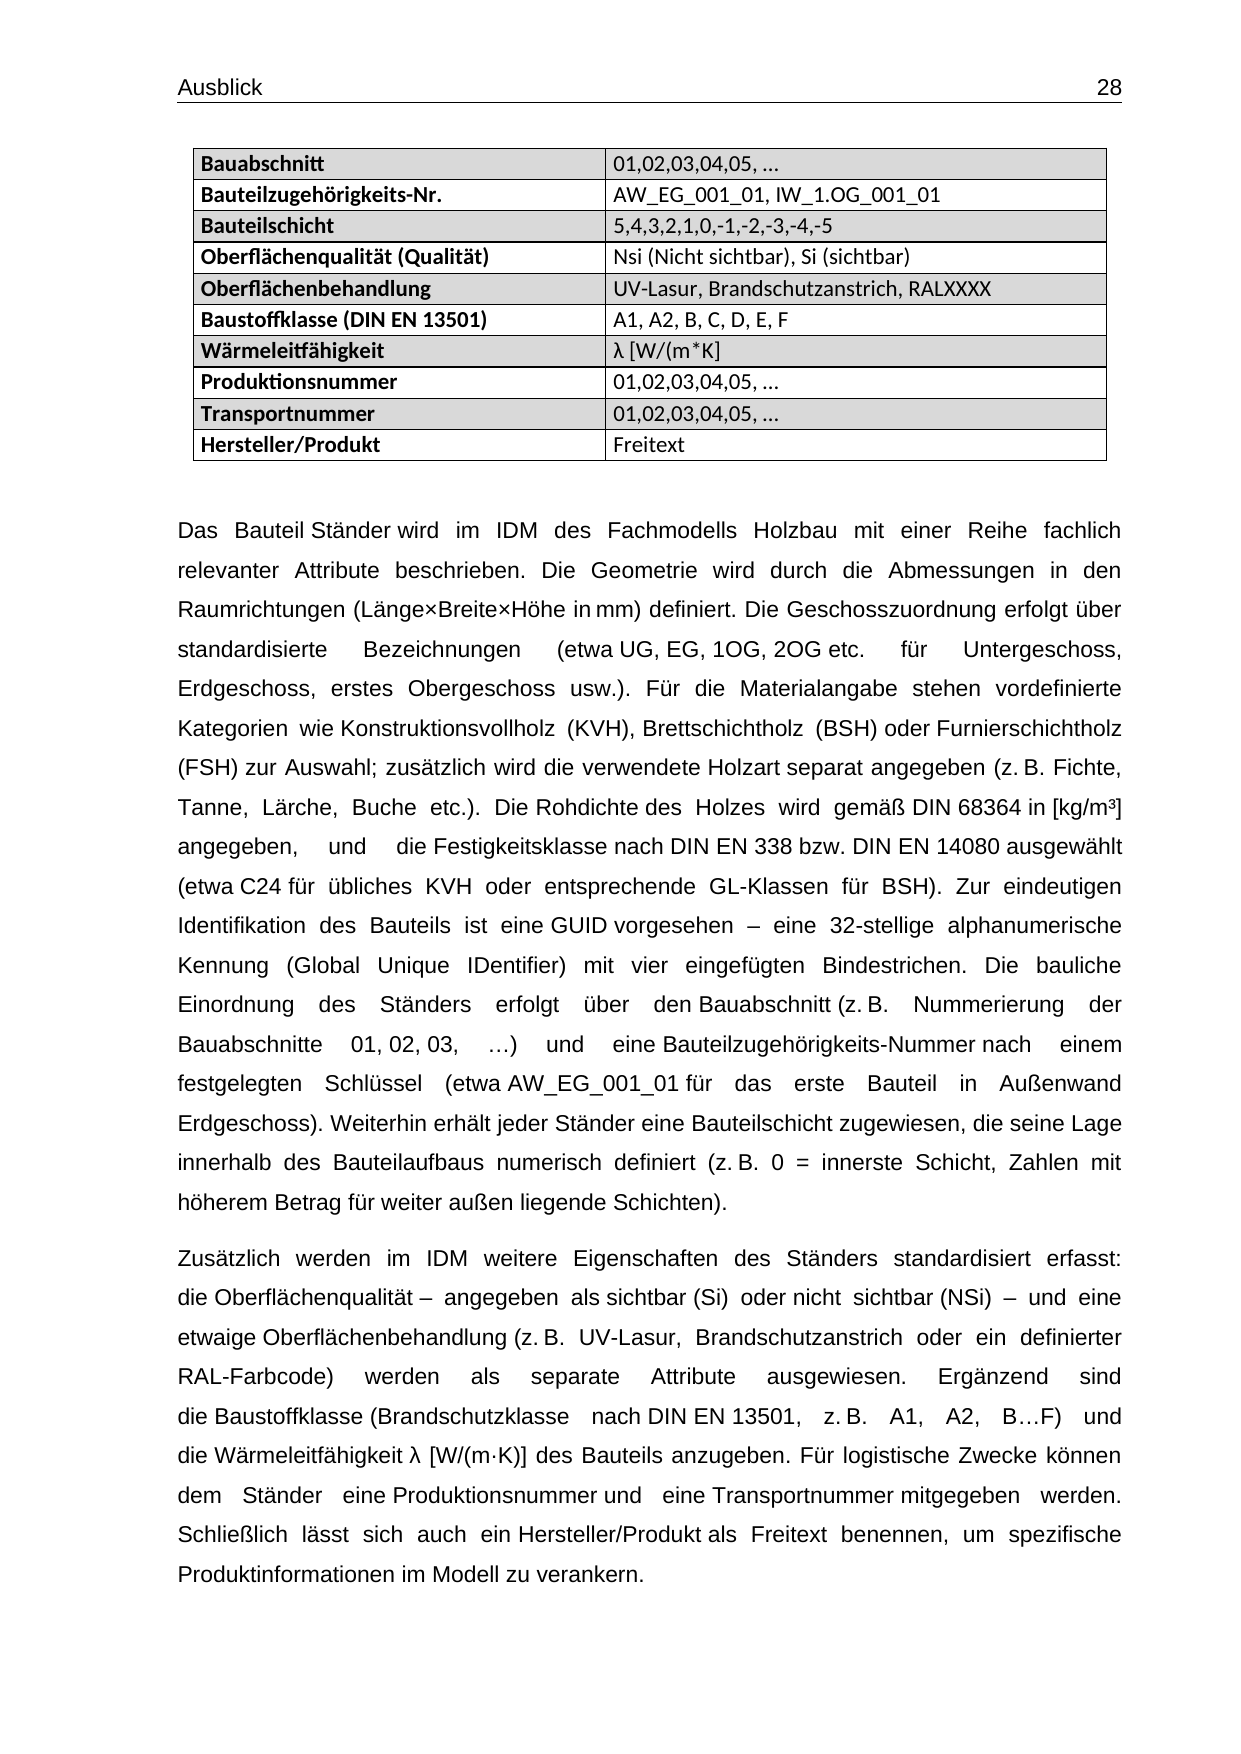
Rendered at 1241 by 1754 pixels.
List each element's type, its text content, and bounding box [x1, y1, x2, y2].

table_cell Produktionsnummer [194, 368, 605, 398]
text Zusätzlich werden im IDM weitere Eigenschaften des Ständers standardisiert erfasst: die Oberflächenqualität – angegeben als sichtbar (Si) oder nicht sichtbar (NSi) – und eine etwaige Oberflächenbehandlung (z. B. UV-Lasur, Brandschutzanstrich oder ein definierter RAL-Farbcode) werden als separate Attribute ausgewiesen. Ergänzend sind die Baustoffklasse (Brandschutzklasse nach DIN EN 13501, z. B. A1, A2, B…F) und die Wärmeleitfähigkeit λ [W/(m·K)] des Bauteils anzugeben. Für logistische Zwecke können dem Ständer eine Produktionsnummer und eine Transportnummer mitgegeben werden. Schließlich lässt sich auch ein Hersteller/Produkt als Freitext benennen, um spezifische Produktinformationen im Modell zu verankern. [177, 1245, 1122, 1587]
table_cell Transportnummer [194, 399, 605, 429]
table_cell Baustoffklasse (DIN EN 13501) [194, 305, 605, 335]
table_cell Oberflächenbehandlung [194, 274, 605, 304]
table_cell Bauteilschicht [194, 211, 605, 241]
table_cell Oberflächenqualität (Qualität) [194, 243, 605, 273]
text Das Bauteil Ständer wird im IDM des Fachmodells Holzbau mit einer Reihe fachlich relevanter Attribute beschrieben. Die Geometrie wird durch die Abmessungen in den Raumrichtungen (Länge×Breite×Höhe in mm) definiert. Die Geschosszuordnung erfolgt über standardisierte Bezeichnungen (etwa UG, EG, 1OG, 2OG etc. für Untergeschoss, Erdgeschoss, erstes Obergeschoss usw.). Für die Materialangabe stehen vordefinierte Kategorien wie Konstruktionsvollholz (KVH), Brettschichtholz (BSH) oder Furnierschichtholz (FSH) zur Auswahl; zusätzlich wird die verwendete Holzart separat angegeben (z. B. Fichte, Tanne, Lärche, Buche etc.). Die Rohdichte des Holzes wird gemäß DIN 68364 in [kg/m³] angegeben, und die Festigkeitsklasse nach DIN EN 338 bzw. DIN EN 14080 ausgewählt (etwa C24 für übliches KVH oder entsprechende GL-Klassen für BSH). Zur eindeutigen Identifikation des Bauteils ist eine GUID vorgesehen – eine 32-stellige alphanumerische Kennung (Global Unique IDentifier) mit vier eingefügten Bindestrichen. Die bauliche Einordnung des Ständers erfolgt über den Bauabschnitt (z. B. Nummerierung der Bauabschnitte 01, 02, 03, …) und eine Bauteilzugehörigkeits-Nummer nach einem festgelegten Schlüssel (etwa AW_EG_001_01 für das erste Bauteil in Außenwand Erdgeschoss). Weiterhin erhält jeder Ständer eine Bauteilschicht zugewiesen, die seine Lage innerhalb des Bauteilaufbaus numerisch definiert (z. B. 0 = innerste Schicht, Zahlen mit höherem Betrag für weiter außen liegende Schichten). [177, 517, 1122, 1215]
table_cell A1, A2, B, C, D, E, F [606, 305, 1106, 335]
table_cell Hersteller/Produkt [194, 430, 605, 460]
table_cell Freitext [606, 430, 1106, 460]
table_cell Bauabschnitt [194, 149, 605, 179]
table_cell 5,4,3,2,1,0,-1,-2,-3,-4,-5 [606, 211, 1106, 241]
table_cell 01,02,03,04,05, … [606, 368, 1106, 398]
table_cell Bauteilzugehörigkeits-Nr. [194, 180, 605, 210]
table_cell UV-Lasur, Brandschutzanstrich, RALXXXX [606, 274, 1106, 304]
table_cell AW_EG_001_01, IW_1.OG_001_01 [606, 180, 1106, 210]
table_cell Wärmeleitfähigkeit [194, 336, 605, 366]
table_cell λ [W/(m*K] [606, 336, 1106, 366]
table_cell 01,02,03,04,05, … [606, 399, 1106, 429]
table_cell Nsi (Nicht sichtbar), Si (sichtbar) [606, 243, 1106, 273]
table_cell 01,02,03,04,05, … [606, 149, 1106, 179]
